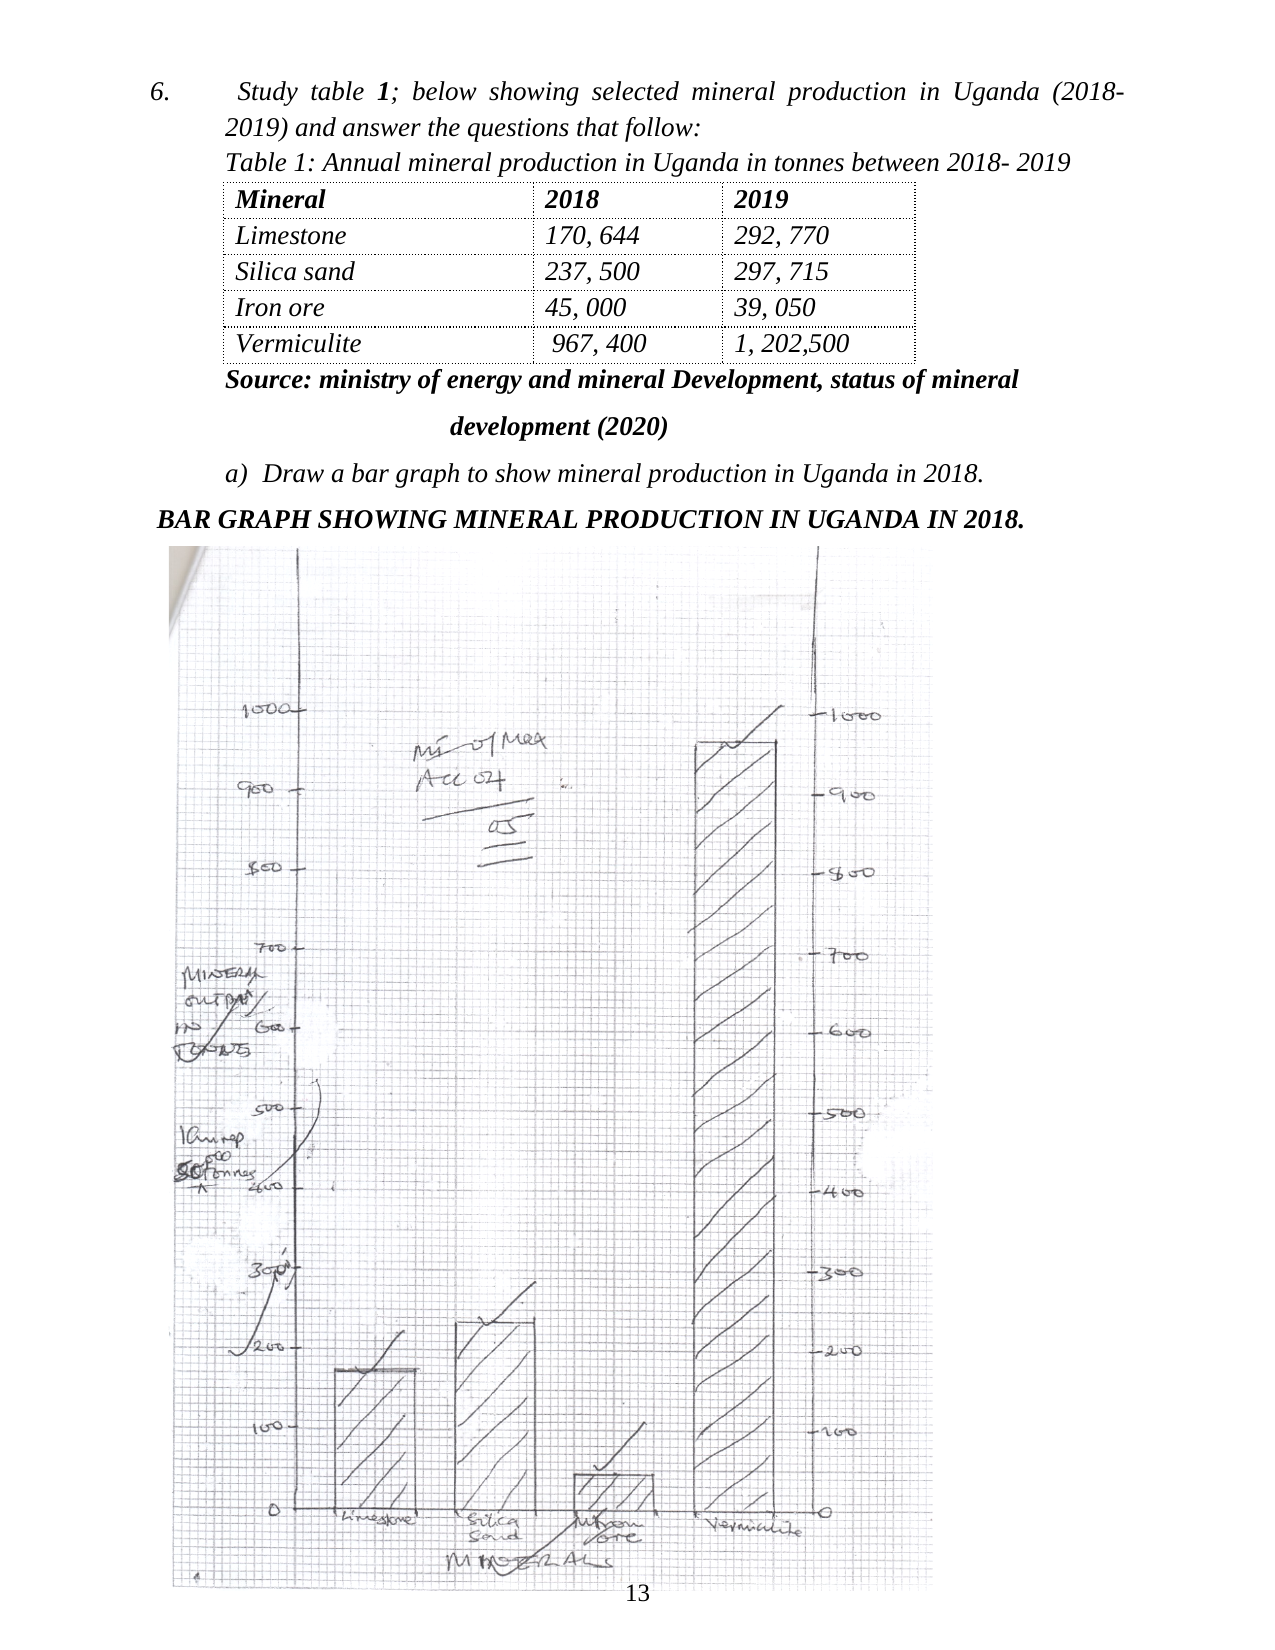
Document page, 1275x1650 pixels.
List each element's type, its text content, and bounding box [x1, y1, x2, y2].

table_header 2019 [723, 182, 915, 218]
text Table 1: Annual mineral production in Uganda in tonnes between 2018- 2019 [150, 146, 1125, 178]
table_cell 39, 050 [723, 290, 915, 326]
text Source: ministry of energy and mineral Development, status of mineral development (2020) [150, 363, 1125, 441]
list Draw a bar graph to show mineral production in Uganda in 2018. [225, 457, 1125, 488]
text 6. Study table 1; below showing selected mineral production in Uganda (2018-2019) and answer the questions that follow: [150, 75, 1125, 142]
table_cell 237, 500 [534, 254, 723, 290]
text BAR GRAPH SHOWING MINERAL PRODUCTION IN UGANDA IN 2018. [150, 503, 1125, 534]
table_cell Vermiculite [224, 326, 534, 362]
table_header 2018 [534, 182, 723, 218]
table_cell 45, 000 [534, 290, 723, 326]
table_cell 297, 715 [723, 254, 915, 290]
table_cell 292, 770 [723, 218, 915, 254]
table_cell 1, 202,500 [723, 326, 915, 362]
table_cell Limestone [224, 218, 534, 254]
table_cell Silica sand [224, 254, 534, 290]
picture [168, 546, 933, 1591]
table_cell 170, 644 [534, 218, 723, 254]
table_header Mineral [224, 182, 534, 218]
table_cell 967, 400 [534, 326, 723, 362]
table_cell Iron ore [224, 290, 534, 326]
